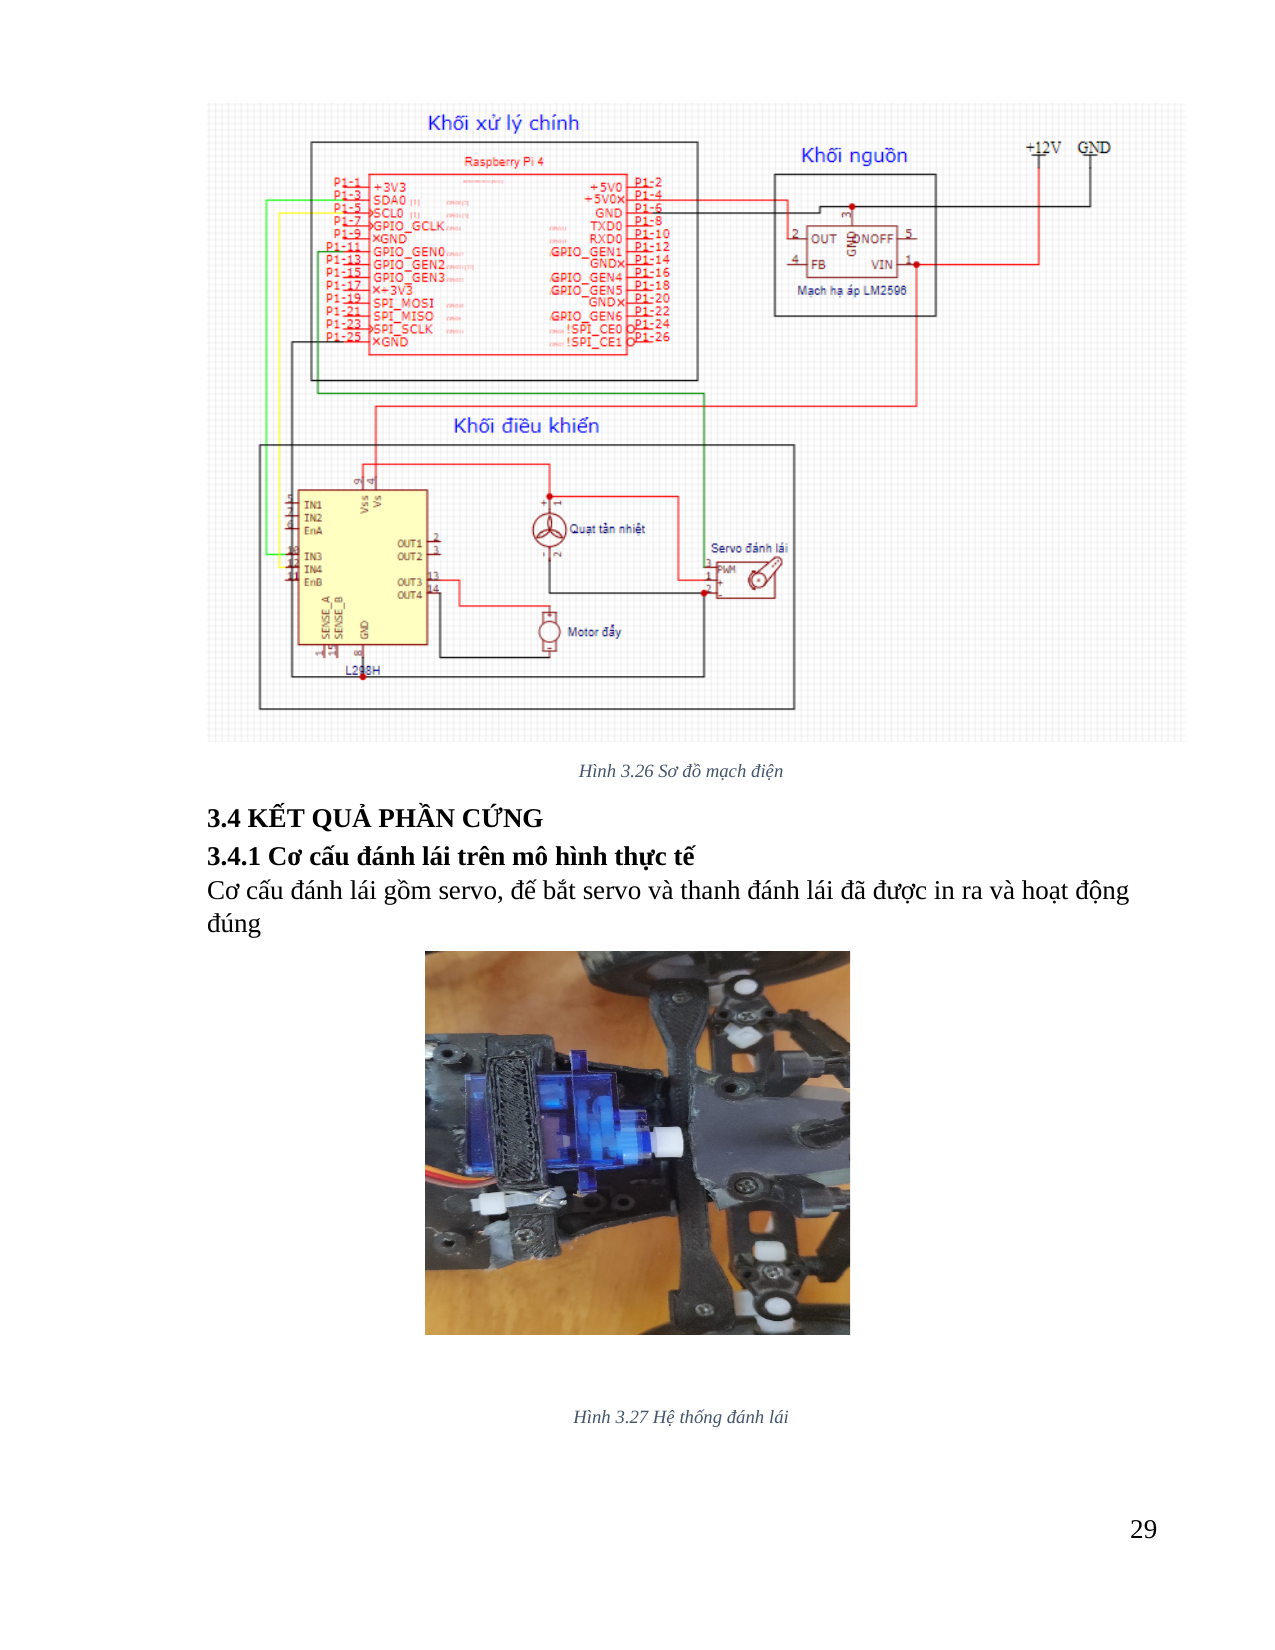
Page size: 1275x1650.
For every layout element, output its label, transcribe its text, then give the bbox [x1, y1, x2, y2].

text Cơ cấu đánh lái gồm servo, đế bắt servo và thanh đánh lái đã được in ra và hoạt động đúng [207, 874, 1157, 938]
picture [425, 951, 851, 1335]
subtitle 3.4 KẾT QUẢ PHẦN CỨNG [207, 803, 1157, 834]
picture [206, 103, 1187, 742]
subtitle 3.4.1 Cơ cấu đánh lái trên mô hình thực tế [207, 840, 1157, 871]
